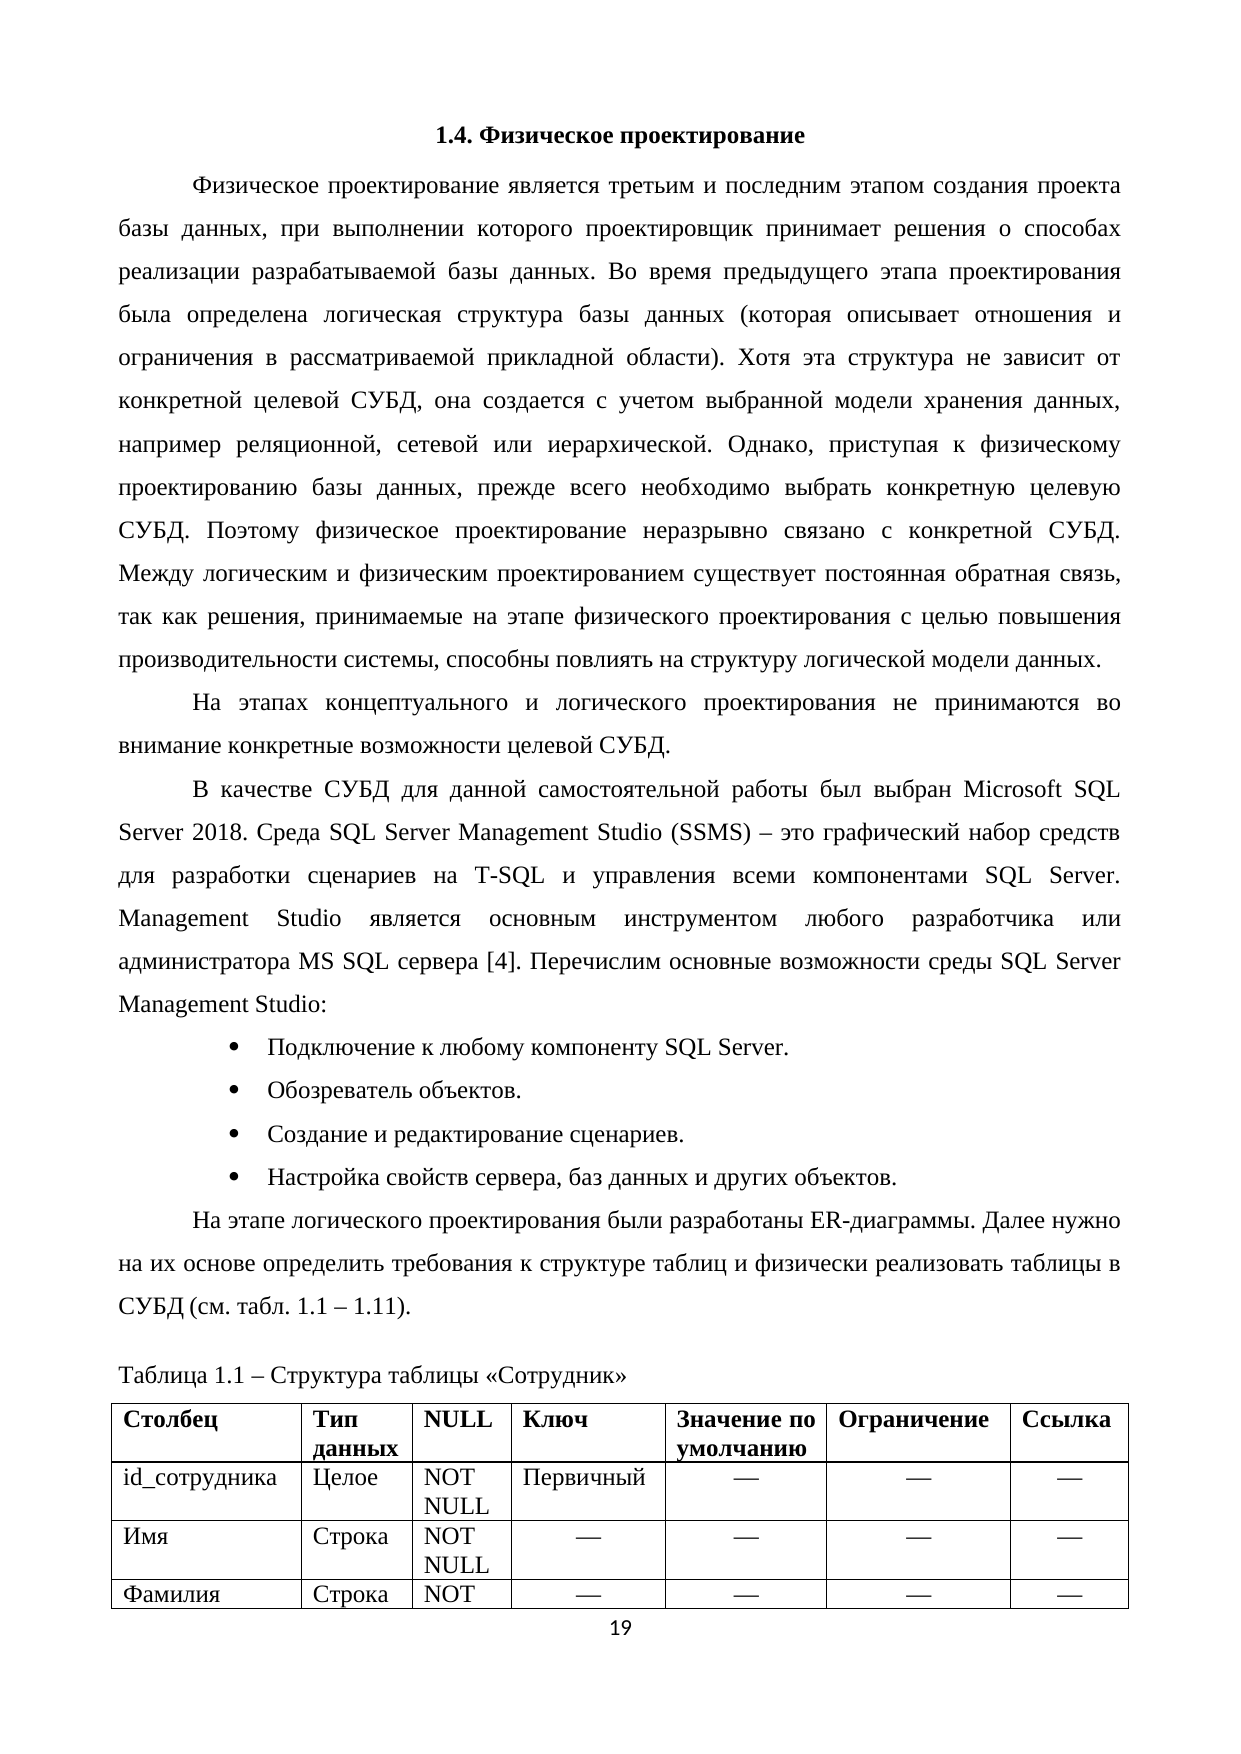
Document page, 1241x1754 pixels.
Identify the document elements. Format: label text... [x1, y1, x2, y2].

table_cell — [1011, 1580, 1128, 1608]
table_cell Первичный [512, 1463, 665, 1520]
text Таблица 1.1 – Структура таблицы «Сотрудник» [118, 1360, 1122, 1388]
list Подключение к любому компоненту SQL Server. [229, 1032, 1122, 1061]
list Обозреватель объектов. [229, 1076, 1122, 1104]
table_cell Строка [302, 1580, 412, 1608]
table_cell — [1011, 1463, 1128, 1520]
table_header Ключ [512, 1404, 665, 1461]
table_header Ссылка [1011, 1404, 1128, 1461]
table_cell NOT NULL [413, 1580, 511, 1608]
list Настройка свойств сервера, баз данных и других объектов. [229, 1162, 1122, 1191]
table_cell — [827, 1521, 1010, 1578]
table_header Тип данных [302, 1404, 412, 1461]
table_cell — [827, 1580, 1010, 1608]
table_cell — [1011, 1521, 1128, 1578]
table_cell — [512, 1580, 665, 1608]
table_header NULL [413, 1404, 511, 1461]
table_cell Фамилия [112, 1580, 301, 1608]
text В качестве СУБД для данной самостоятельной работы был выбран Microsoft SQL Server 2018. Среда SQL Server Management Studio (SSMS) – это графический набор средств для разработки сценариев на T-SQL и управления всеми компонентами SQL Server. Management Studio является основным инструментом любого разработчика или администратора MS SQL сервера [4]. Перечислим основные возможности среды SQL Server Management Studio: [118, 774, 1122, 1018]
table_cell NOT NULL [413, 1521, 511, 1578]
table_cell Строка [302, 1521, 412, 1578]
text На этапе логического проектирования были разработаны ER-диаграммы. Далее нужно на их основе определить требования к структуре таблиц и физически реализовать таблицы в СУБД (см. табл. 1.1 – 1.11). [118, 1205, 1122, 1320]
text Физическое проектирование является третьим и последним этапом создания проекта базы данных, при выполнении которого проектировщик принимает решения о способах реализации разрабатываемой базы данных. Во время предыдущего этапа проектирования была определена логическая структура базы данных (которая описывает отношения и ограничения в рассматриваемой прикладной области). Хотя эта структура не зависит от конкретной целевой СУБД, она создается с учетом выбранной модели хранения данных, например реляционной, сетевой или иерархической. Однако, приступая к физическому проектированию базы данных, прежде всего необходимо выбрать конкретную целевую СУБД. Поэтому физическое проектирование неразрывно связано с конкретной СУБД. Между логическим и физическим проектированием существует постоянная обратная связь, так как решения, принимаемые на этапе физического проектирования с целью повышения производительности системы, способны повлиять на структуру логической модели данных. [118, 170, 1122, 673]
table_cell NOT NULL [413, 1463, 511, 1520]
table_header Ограничение [827, 1404, 1010, 1461]
list Создание и редактирование сценариев. [229, 1119, 1122, 1147]
table_cell — [666, 1580, 826, 1608]
table_cell Имя [112, 1521, 301, 1578]
table_cell — [512, 1521, 665, 1578]
table_cell id_сотрудника [112, 1463, 301, 1520]
table_cell — [666, 1521, 826, 1578]
table_cell — [666, 1463, 826, 1520]
text На этапах концептуального и логического проектирования не принимаются во внимание конкретные возможности целевой СУБД. [118, 687, 1122, 759]
table_header Столбец [112, 1404, 301, 1461]
subtitle 1.4. Физическое проектирование [118, 121, 1122, 149]
table_cell Целое [302, 1463, 412, 1520]
table_cell — [827, 1463, 1010, 1520]
table_header Значение по умолчанию [666, 1404, 826, 1461]
